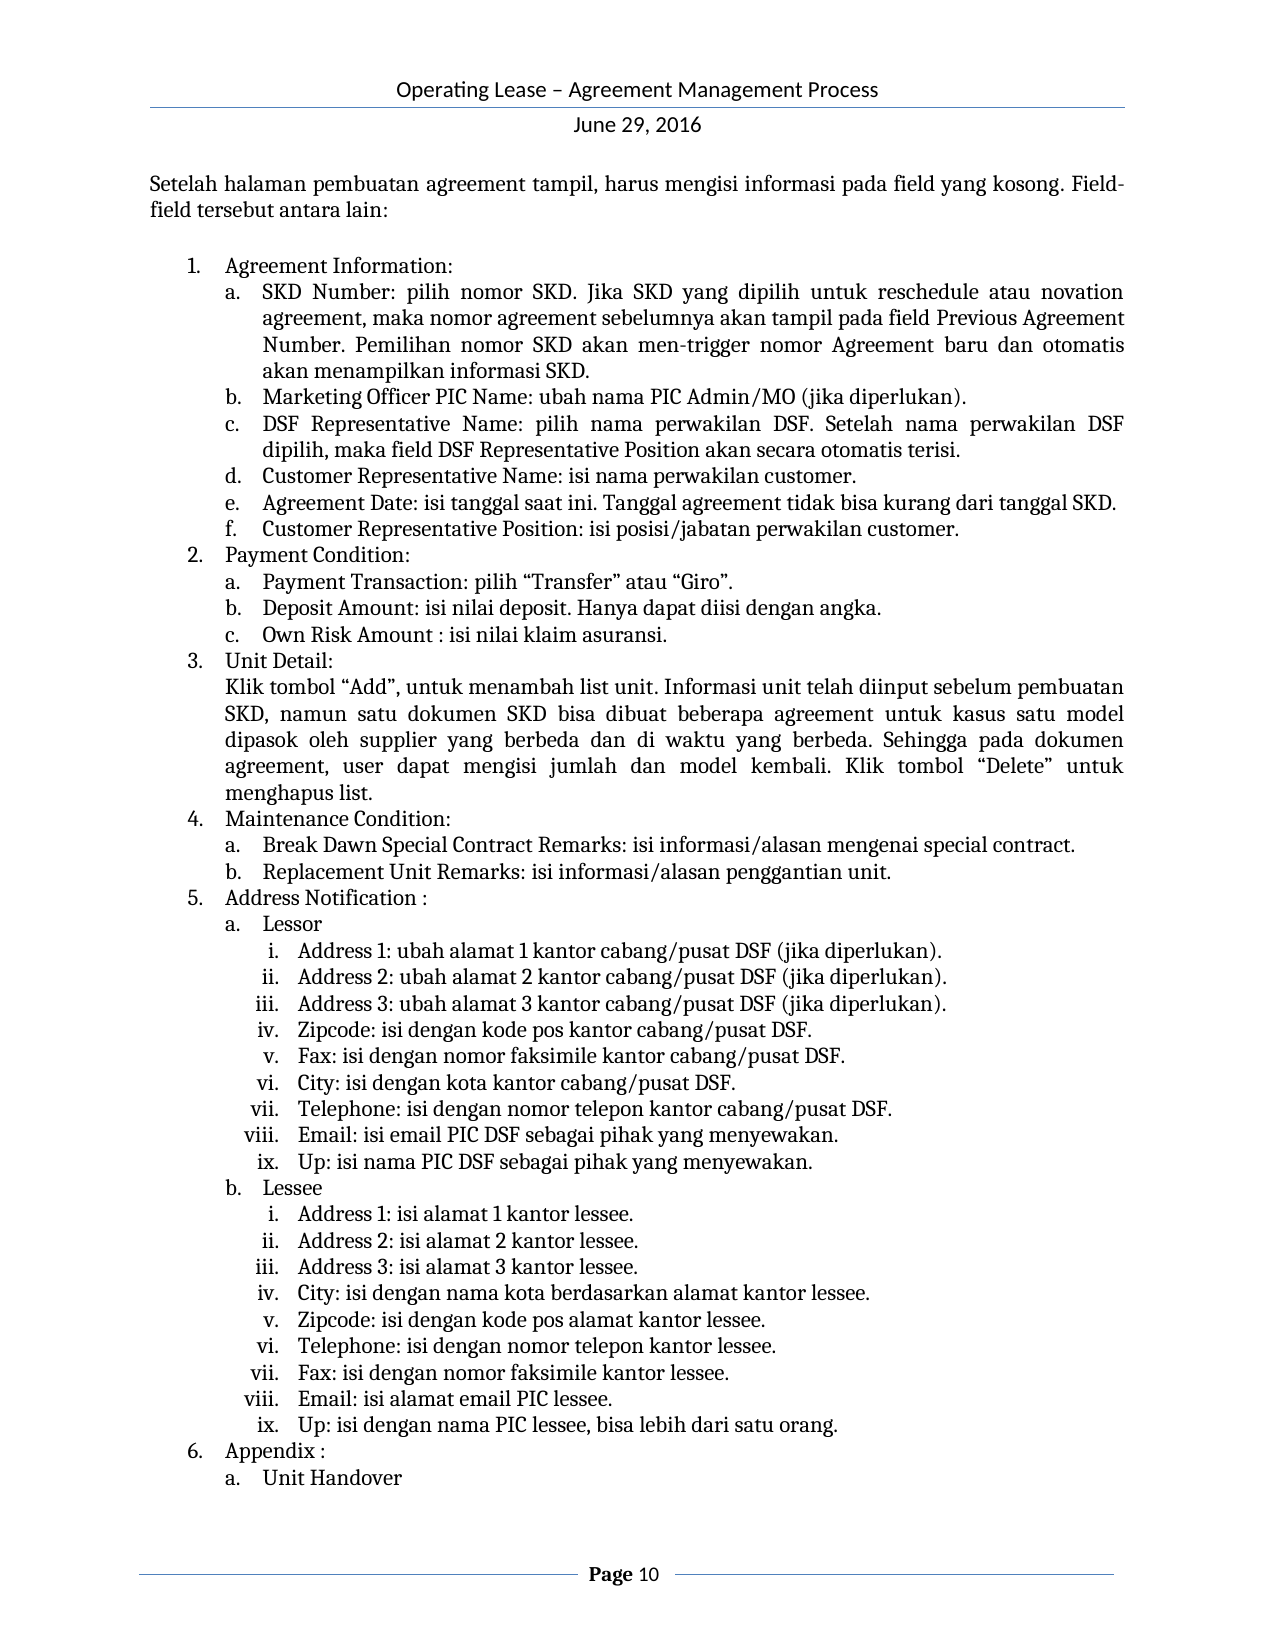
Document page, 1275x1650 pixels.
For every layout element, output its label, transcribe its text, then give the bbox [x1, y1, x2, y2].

list Zipcode: isi dengan kode pos kantor cabang/pusat DSF. [279, 1017, 1125, 1043]
list Payment Condition: [187, 542, 1125, 569]
list Unit Handover [225, 1465, 1125, 1491]
list Appendix : [187, 1438, 1125, 1465]
list Customer Representative Name: isi nama perwakilan customer. [225, 463, 1125, 489]
list Address 1: ubah alamat 1 kantor cabang/pusat DSF (jika diperlukan). [279, 938, 1125, 964]
list Customer Representative Position: isi posisi/jabatan perwakilan customer. [225, 516, 1125, 542]
list Unit Detail: [187, 648, 1125, 674]
list Address 2: isi alamat 2 kantor lessee. [279, 1227, 1125, 1254]
list Address Notification : [187, 885, 1125, 911]
list Payment Transaction: pilih “Transfer” atau “Giro”. [225, 569, 1125, 595]
list Deposit Amount: isi nilai deposit. Hanya dapat diisi dengan angka. [225, 595, 1125, 621]
list Email: isi alamat email PIC lessee. [279, 1386, 1125, 1412]
list SKD Number: pilih nomor SKD. Jika SKD yang dipilih untuk reschedule atau novation agreement, maka nomor agreement sebelumnya akan tampil pada field Previous Agreement Number. Pemilihan nomor SKD akan men-trigger nomor Agreement baru dan otomatis akan menampilkan informasi SKD. [225, 279, 1125, 384]
list Agreement Date: isi tanggal saat ini. Tanggal agreement tidak bisa kurang dari tanggal SKD. [225, 489, 1125, 516]
list Replacement Unit Remarks: isi informasi/alasan penggantian unit. [225, 858, 1125, 885]
list DSF Representative Name: pilih nama perwakilan DSF. Setelah nama perwakilan DSF dipilih, maka field DSF Representative Position akan secara otomatis terisi. [225, 411, 1125, 463]
list City: isi dengan nama kota berdasarkan alamat kantor lessee. [279, 1280, 1125, 1307]
list Up: isi dengan nama PIC lessee, bisa lebih dari satu orang. [279, 1412, 1125, 1438]
list Fax: isi dengan nomor faksimile kantor lessee. [279, 1359, 1125, 1386]
list Own Risk Amount : isi nilai klaim asuransi. [225, 621, 1125, 648]
list Zipcode: isi dengan kode pos alamat kantor lessee. [279, 1307, 1125, 1333]
list Address 1: isi alamat 1 kantor lessee. [279, 1201, 1125, 1227]
list Address 3: ubah alamat 3 kantor cabang/pusat DSF (jika diperlukan). [279, 990, 1125, 1017]
list Address 2: ubah alamat 2 kantor cabang/pusat DSF (jika diperlukan). [279, 964, 1125, 990]
list Marketing Officer PIC Name: ubah nama PIC Admin/MO (jika diperlukan). [225, 384, 1125, 411]
list Up: isi nama PIC DSF sebagai pihak yang menyewakan. [279, 1148, 1125, 1175]
list Address 3: isi alamat 3 kantor lessee. [279, 1254, 1125, 1280]
list Email: isi email PIC DSF sebagai pihak yang menyewakan. [279, 1122, 1125, 1148]
list Fax: isi dengan nomor faksimile kantor cabang/pusat DSF. [279, 1043, 1125, 1069]
list Telephone: isi dengan nomor telepon kantor cabang/pusat DSF. [279, 1096, 1125, 1122]
text Setelah halaman pembuatan agreement tampil, harus mengisi informasi pada field yang kosong. Field-field tersebut antara lain: [150, 171, 1125, 223]
list Lessor [225, 911, 1125, 938]
list City: isi dengan kota kantor cabang/pusat DSF. [279, 1069, 1125, 1096]
list Lessee [225, 1175, 1125, 1201]
list Maintenance Condition: [187, 806, 1125, 832]
list Telephone: isi dengan nomor telepon kantor lessee. [279, 1333, 1125, 1359]
list Break Dawn Special Contract Remarks: isi informasi/alasan mengenai special contract. [225, 832, 1125, 858]
text Klik tombol “Add”, untuk menambah list unit. Informasi unit telah diinput sebelum pembuatan SKD, namun satu dokumen SKD bisa dibuat beberapa agreement untuk kasus satu model dipasok oleh supplier yang berbeda dan di waktu yang berbeda. Sehingga pada dokumen agreement, user dapat mengisi jumlah dan model kembali. Klik tombol “Delete” untuk menghapus list. [225, 674, 1125, 806]
list Agreement Information: [187, 252, 1125, 279]
